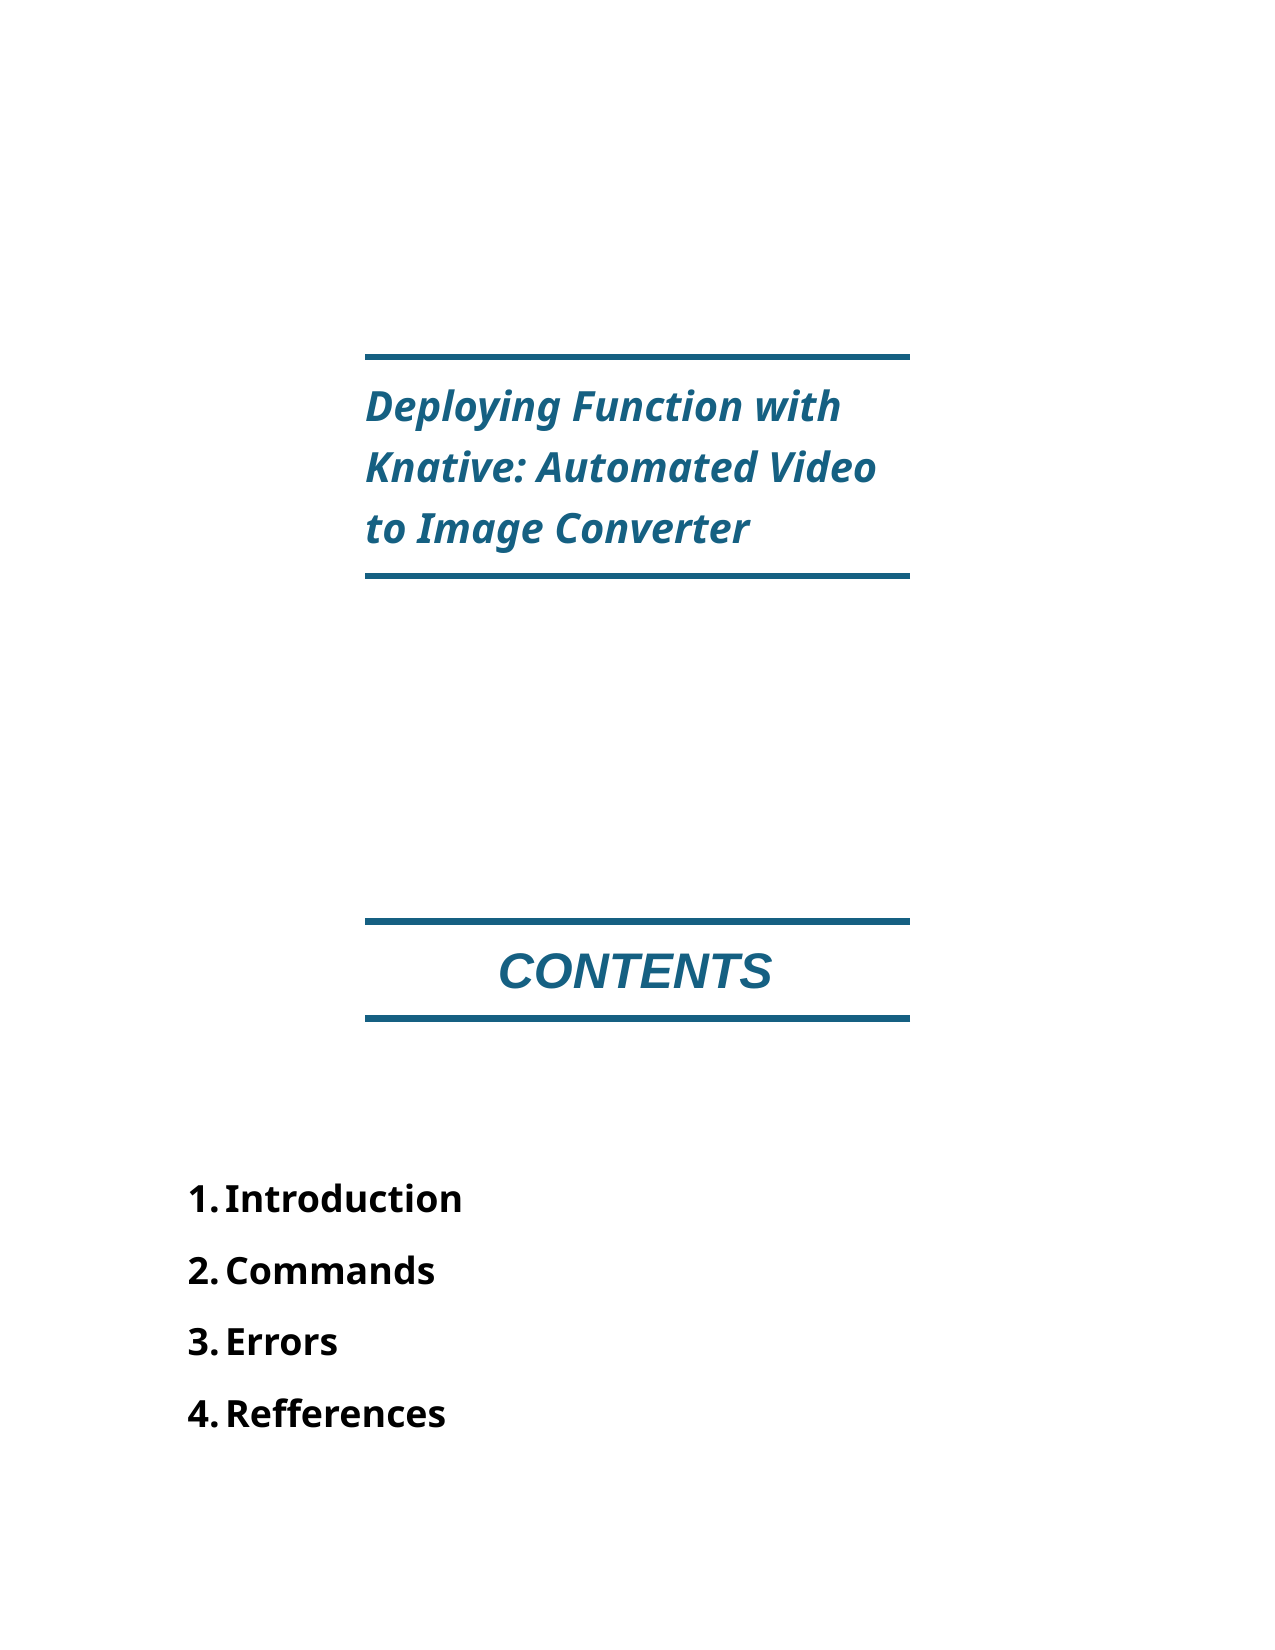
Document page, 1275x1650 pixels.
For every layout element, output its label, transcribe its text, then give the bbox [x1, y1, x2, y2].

list Introduction [187, 1172, 1125, 1223]
list Errors [187, 1316, 1125, 1367]
list Commands [187, 1244, 1125, 1295]
list Refferences [187, 1387, 1125, 1438]
